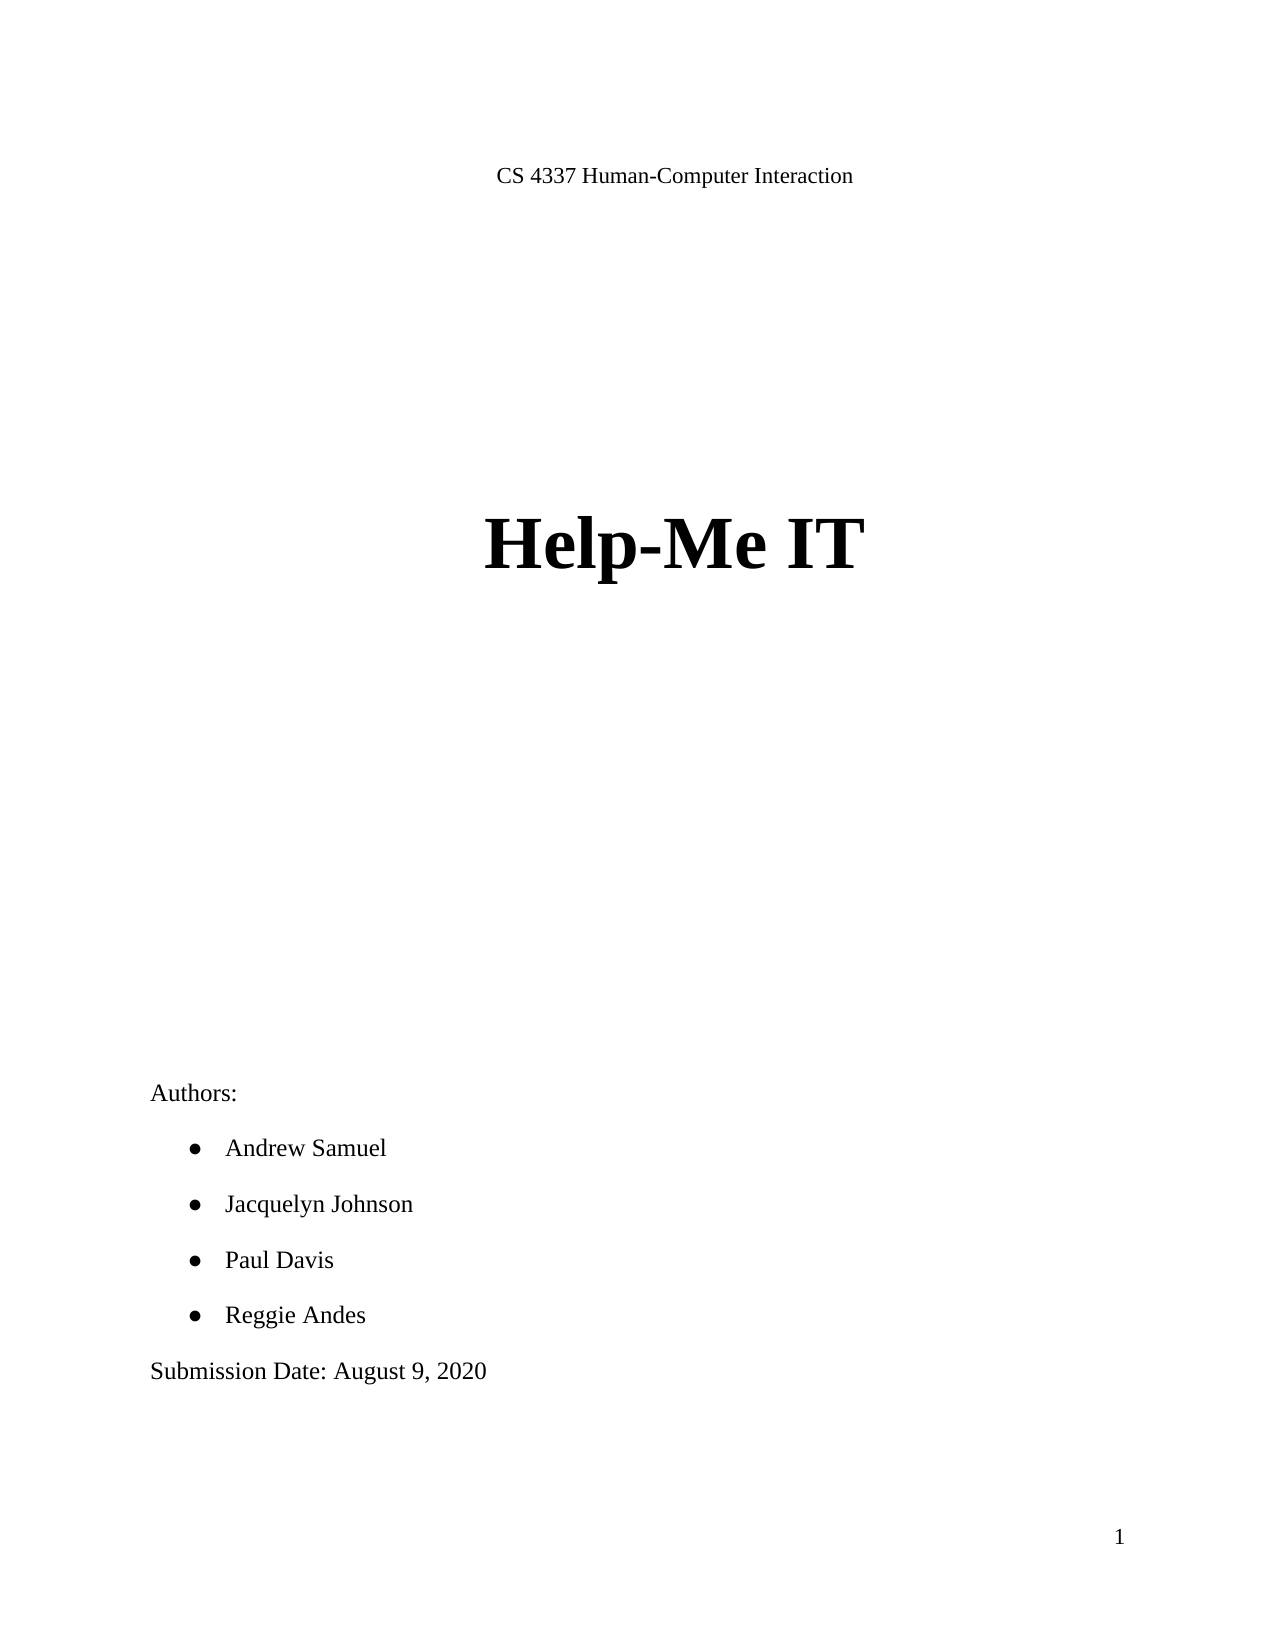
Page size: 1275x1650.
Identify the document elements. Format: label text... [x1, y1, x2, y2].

list Jacquelyn Johnson [187, 1189, 1125, 1218]
text CS 4337 Human-Computer Interaction [150, 162, 1125, 189]
text Authors: [150, 1078, 1125, 1107]
list Paul Davis [187, 1245, 1125, 1273]
list Andrew Samuel [187, 1133, 1125, 1162]
title Help-Me IT [150, 498, 1125, 584]
text Submission Date: August 9, 2020 [150, 1356, 1125, 1385]
list Reggie Andes [187, 1300, 1125, 1329]
